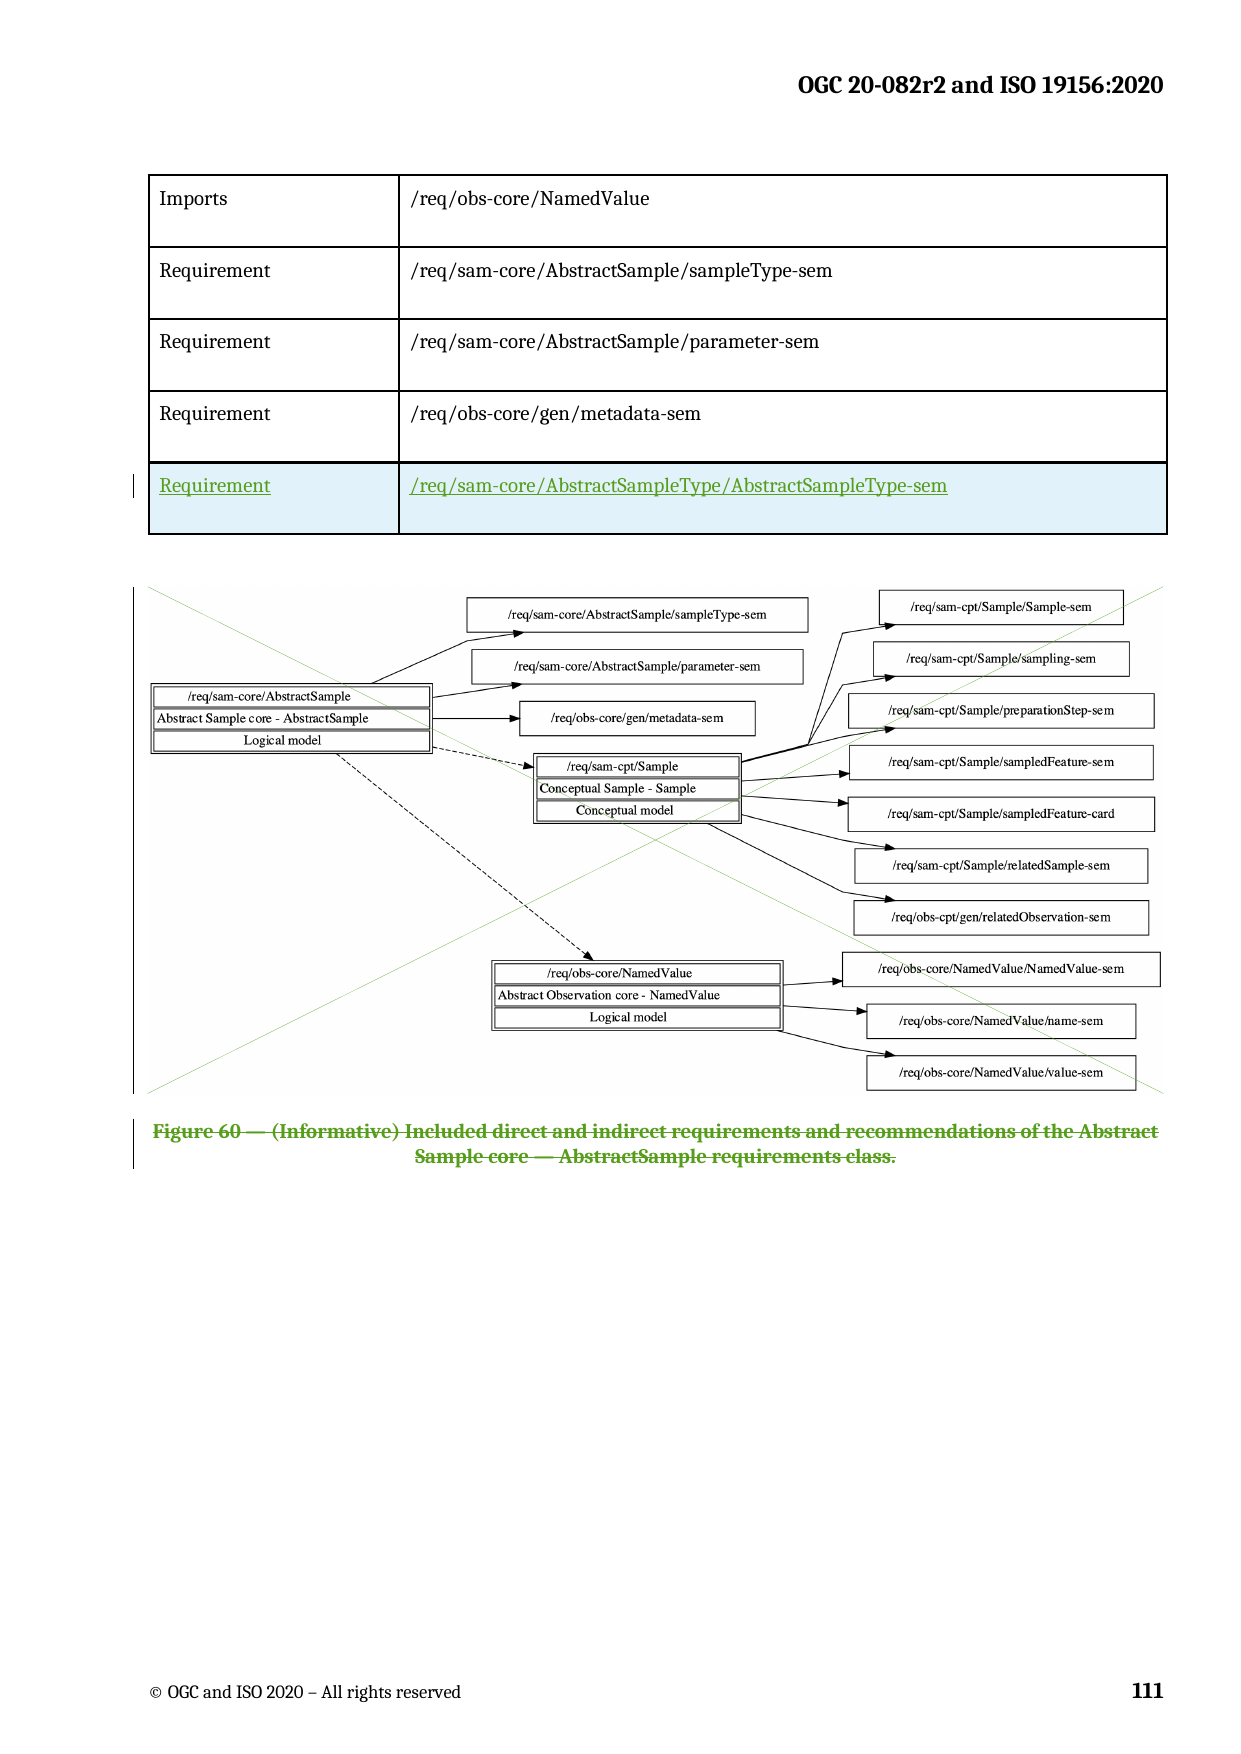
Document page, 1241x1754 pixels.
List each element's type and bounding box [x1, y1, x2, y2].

picture [149, 841, 1162, 1094]
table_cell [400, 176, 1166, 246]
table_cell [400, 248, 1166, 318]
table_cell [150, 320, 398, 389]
picture [658, 587, 1164, 1093]
picture [149, 586, 1162, 839]
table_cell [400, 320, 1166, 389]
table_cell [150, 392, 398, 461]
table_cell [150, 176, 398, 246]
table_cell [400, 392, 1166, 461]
picture [147, 587, 653, 1093]
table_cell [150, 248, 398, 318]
